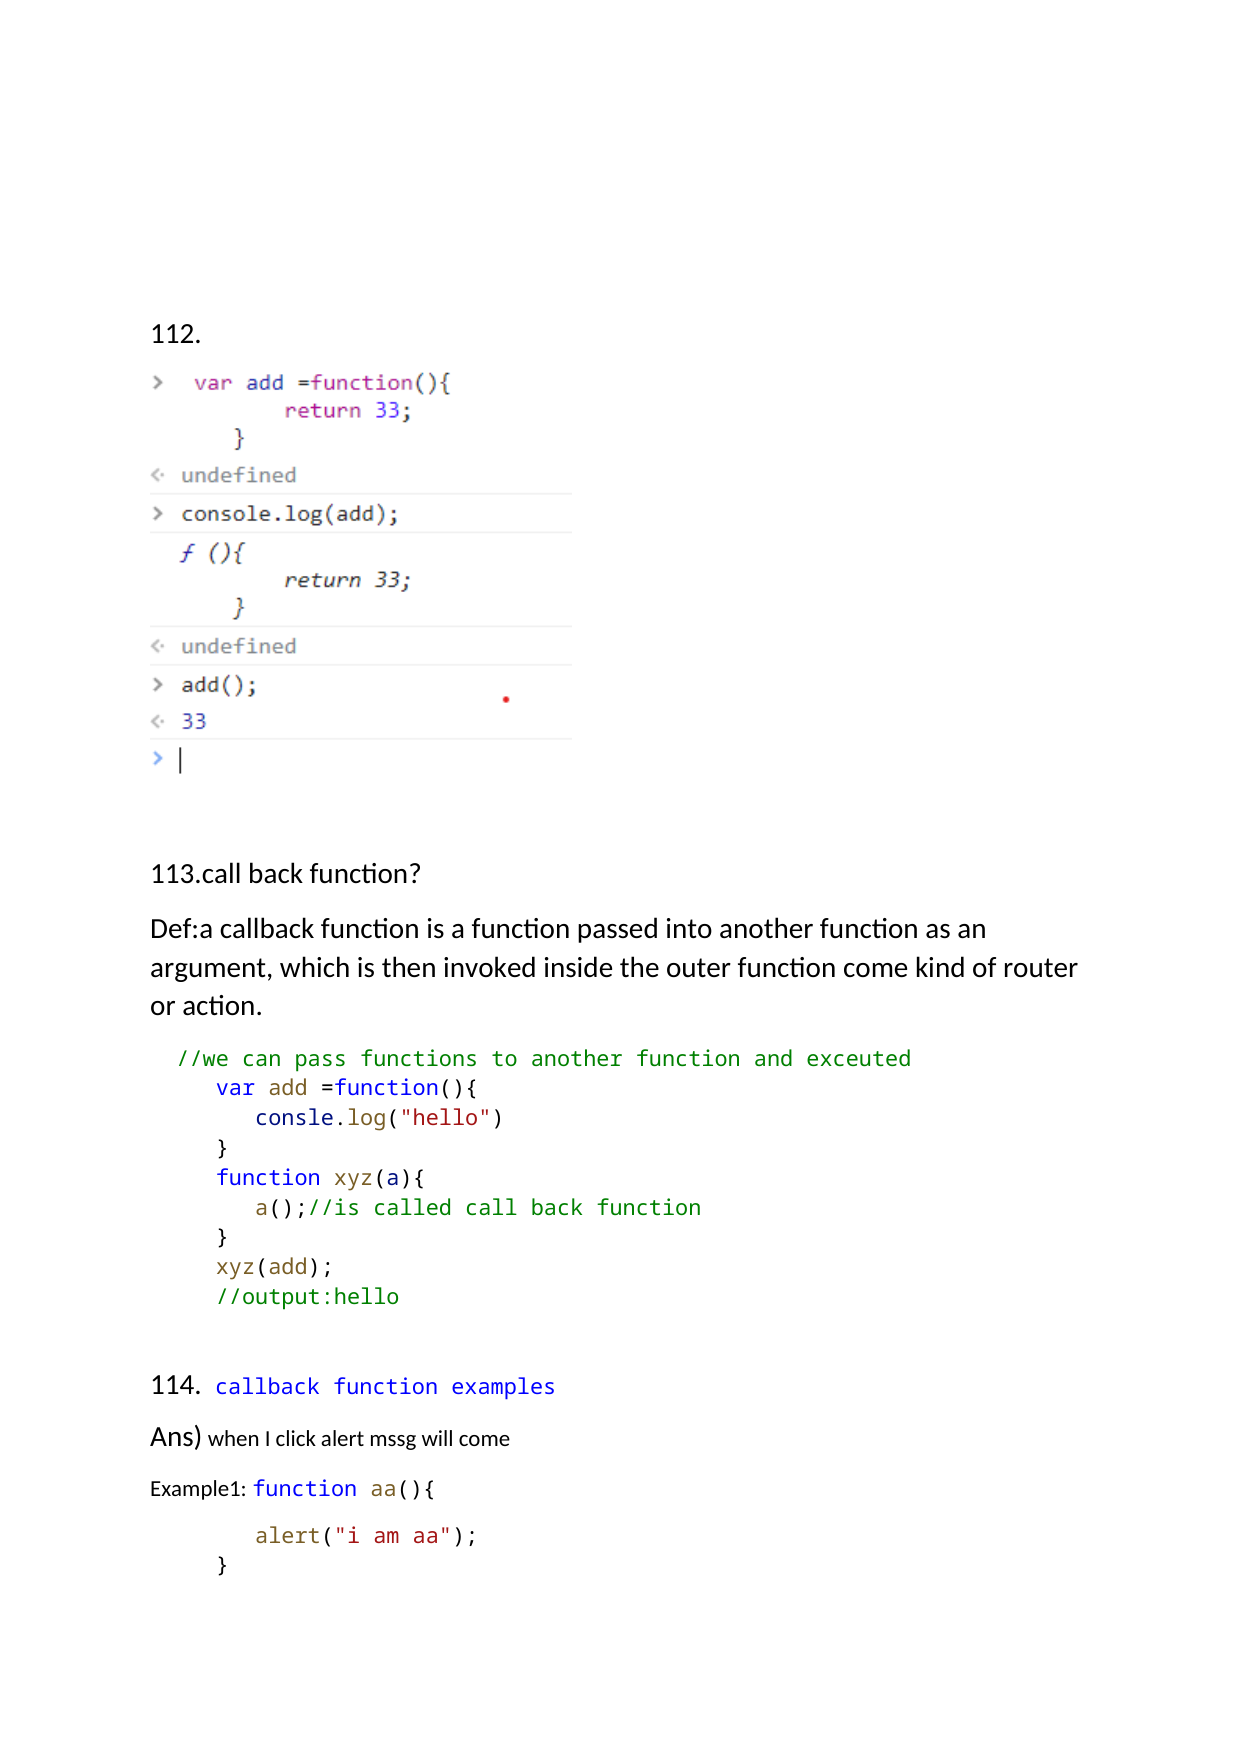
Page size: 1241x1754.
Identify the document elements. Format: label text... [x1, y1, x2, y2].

text consle.log("hello") [150, 1102, 1090, 1132]
text //output:hello [150, 1281, 1090, 1311]
text Def:a callback function is a function passed into another function as an argument, which is then invoked inside the outer function come kind of router or action. [150, 911, 1090, 1023]
text } [150, 1549, 1090, 1579]
text var add =function(){ [150, 1072, 1090, 1102]
text function xyz(a){ [150, 1162, 1090, 1191]
text Ans) when I click alert mssg will come [150, 1418, 1090, 1454]
text } [150, 1221, 1090, 1251]
text //we can pass functions to another function and exceuted [150, 1042, 1090, 1072]
text 114. callback function examples [150, 1366, 1090, 1401]
text 113.call back function? [150, 855, 1090, 891]
picture [150, 370, 572, 837]
text alert("i am aa"); [150, 1519, 1090, 1549]
text a();//is called call back function [150, 1191, 1090, 1221]
text Example1: function aa(){ [150, 1473, 1090, 1503]
text } [150, 1132, 1090, 1162]
text xyz(add); [150, 1251, 1090, 1281]
text 112. [150, 315, 1090, 351]
